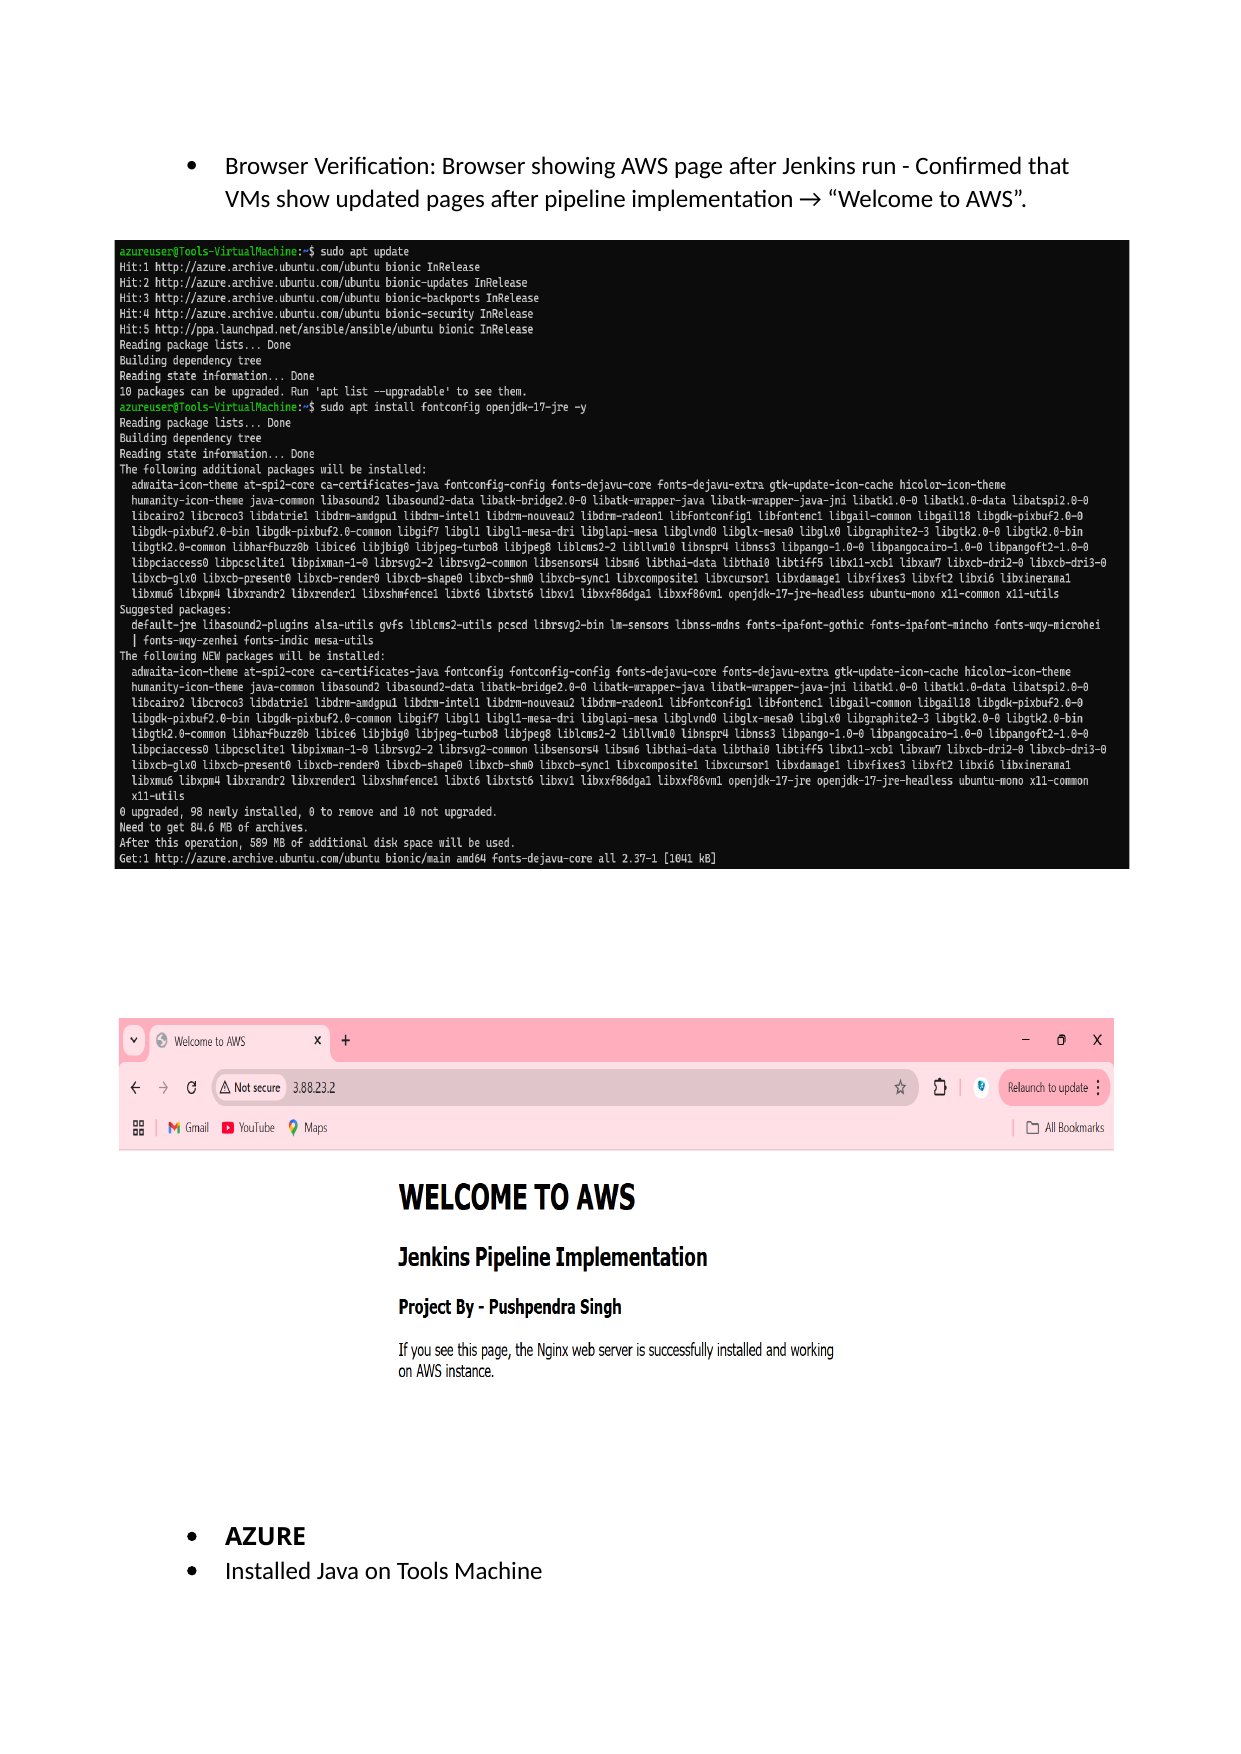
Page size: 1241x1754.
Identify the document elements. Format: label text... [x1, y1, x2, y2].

picture [118, 1018, 1114, 1648]
list AZURE [187, 1518, 1090, 1552]
picture [113, 240, 1130, 868]
list Installed Java on Tools Machine [187, 1555, 1090, 1586]
list Browser Verification: Browser showing AWS page after Jenkins run - Confirmed that VMs show updated pages after pipeline implementation → “Welcome to AWS”. [187, 150, 1090, 213]
